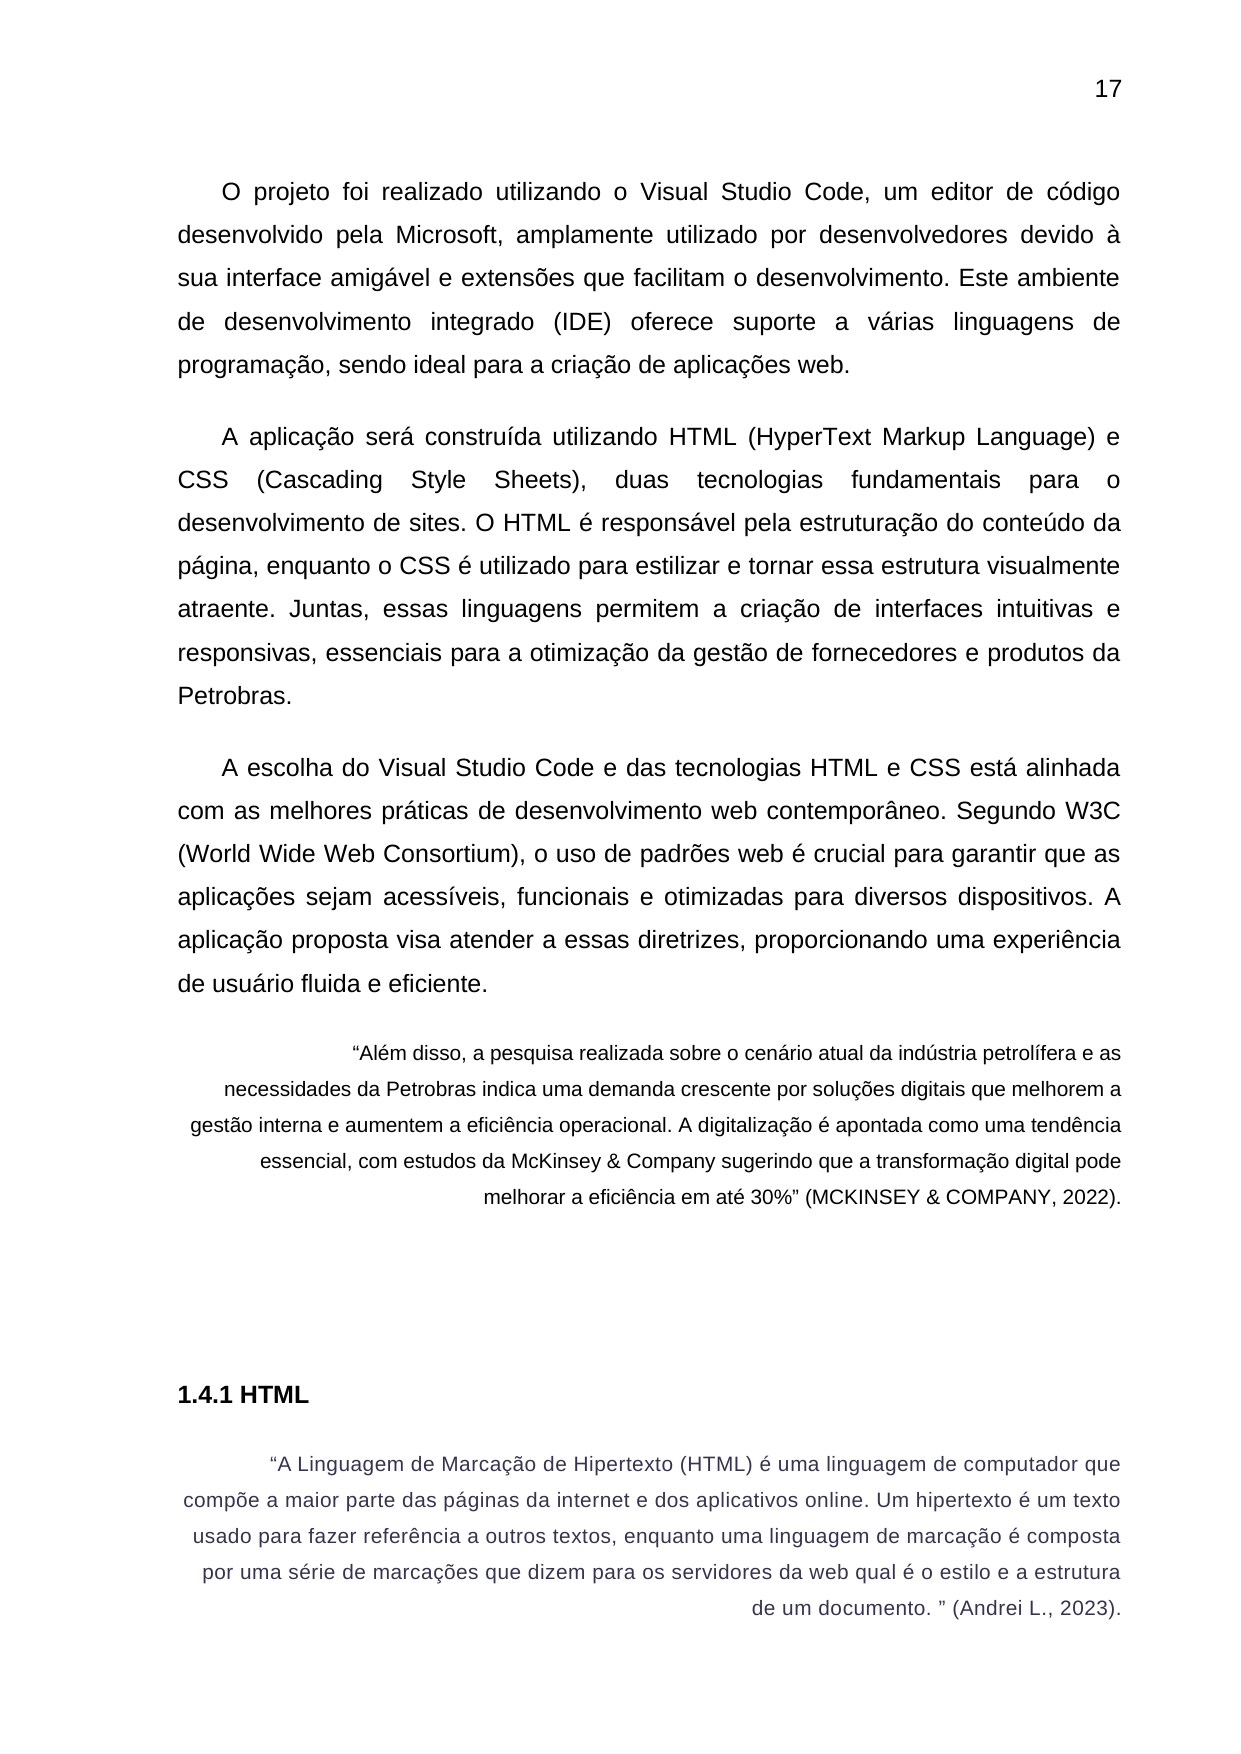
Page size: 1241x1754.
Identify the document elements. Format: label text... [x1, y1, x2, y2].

text “A Linguagem de Marcação de Hipertexto (HTML) é uma linguagem de computador que compõe a maior parte das páginas da internet e dos aplicativos online. Um hipertexto é um texto usado para fazer referência a outros textos, enquanto uma linguagem de marcação é composta por uma série de marcações que dizem para os servidores da web qual é o estilo e a estrutura de um documento. ” (Andrei L., 2023). [177, 1452, 1122, 1620]
text “Além disso, a pesquisa realizada sobre o cenário atual da indústria petrolífera e as necessidades da Petrobras indica uma demanda crescente por soluções digitais que melhorem a gestão interna e aumentem a eficiência operacional. A digitalização é apontada como uma tendência essencial, com estudos da McKinsey & Company sugerindo que a transformação digital pode melhorar a eficiência em até 30%” (MCKINSEY & COMPANY, 2022). [177, 1041, 1122, 1209]
text O projeto foi realizado utilizando o Visual Studio Code, um editor de código desenvolvido pela Microsoft, amplamente utilizado por desenvolvedores devido à sua interface amigável e extensões que facilitam o desenvolvimento. Este ambiente de desenvolvimento integrado (IDE) oferece suporte a várias linguagens de programação, sendo ideal para a criação de aplicações web. [177, 177, 1122, 378]
text 1.4.1 HTML [177, 1380, 1122, 1409]
text A aplicação será construída utilizando HTML (HyperText Markup Language) e CSS (Cascading Style Sheets), duas tecnologias fundamentais para o desenvolvimento de sites. O HTML é responsável pela estruturação do conteúdo da página, enquanto o CSS é utilizado para estilizar e tornar essa estrutura visualmente atraente. Juntas, essas linguagens permitem a criação de interfaces intuitivas e responsivas, essenciais para a otimização da gestão de fornecedores e produtos da Petrobras. [177, 422, 1122, 709]
text A escolha do Visual Studio Code e das tecnologias HTML e CSS está alinhada com as melhores práticas de desenvolvimento web contemporâneo. Segundo W3C (World Wide Web Consortium), o uso de padrões web é crucial para garantir que as aplicações sejam acessíveis, funcionais e otimizadas para diversos dispositivos. A aplicação proposta visa atender a essas diretrizes, proporcionando uma experiência de usuário fluida e eficiente. [177, 753, 1122, 997]
